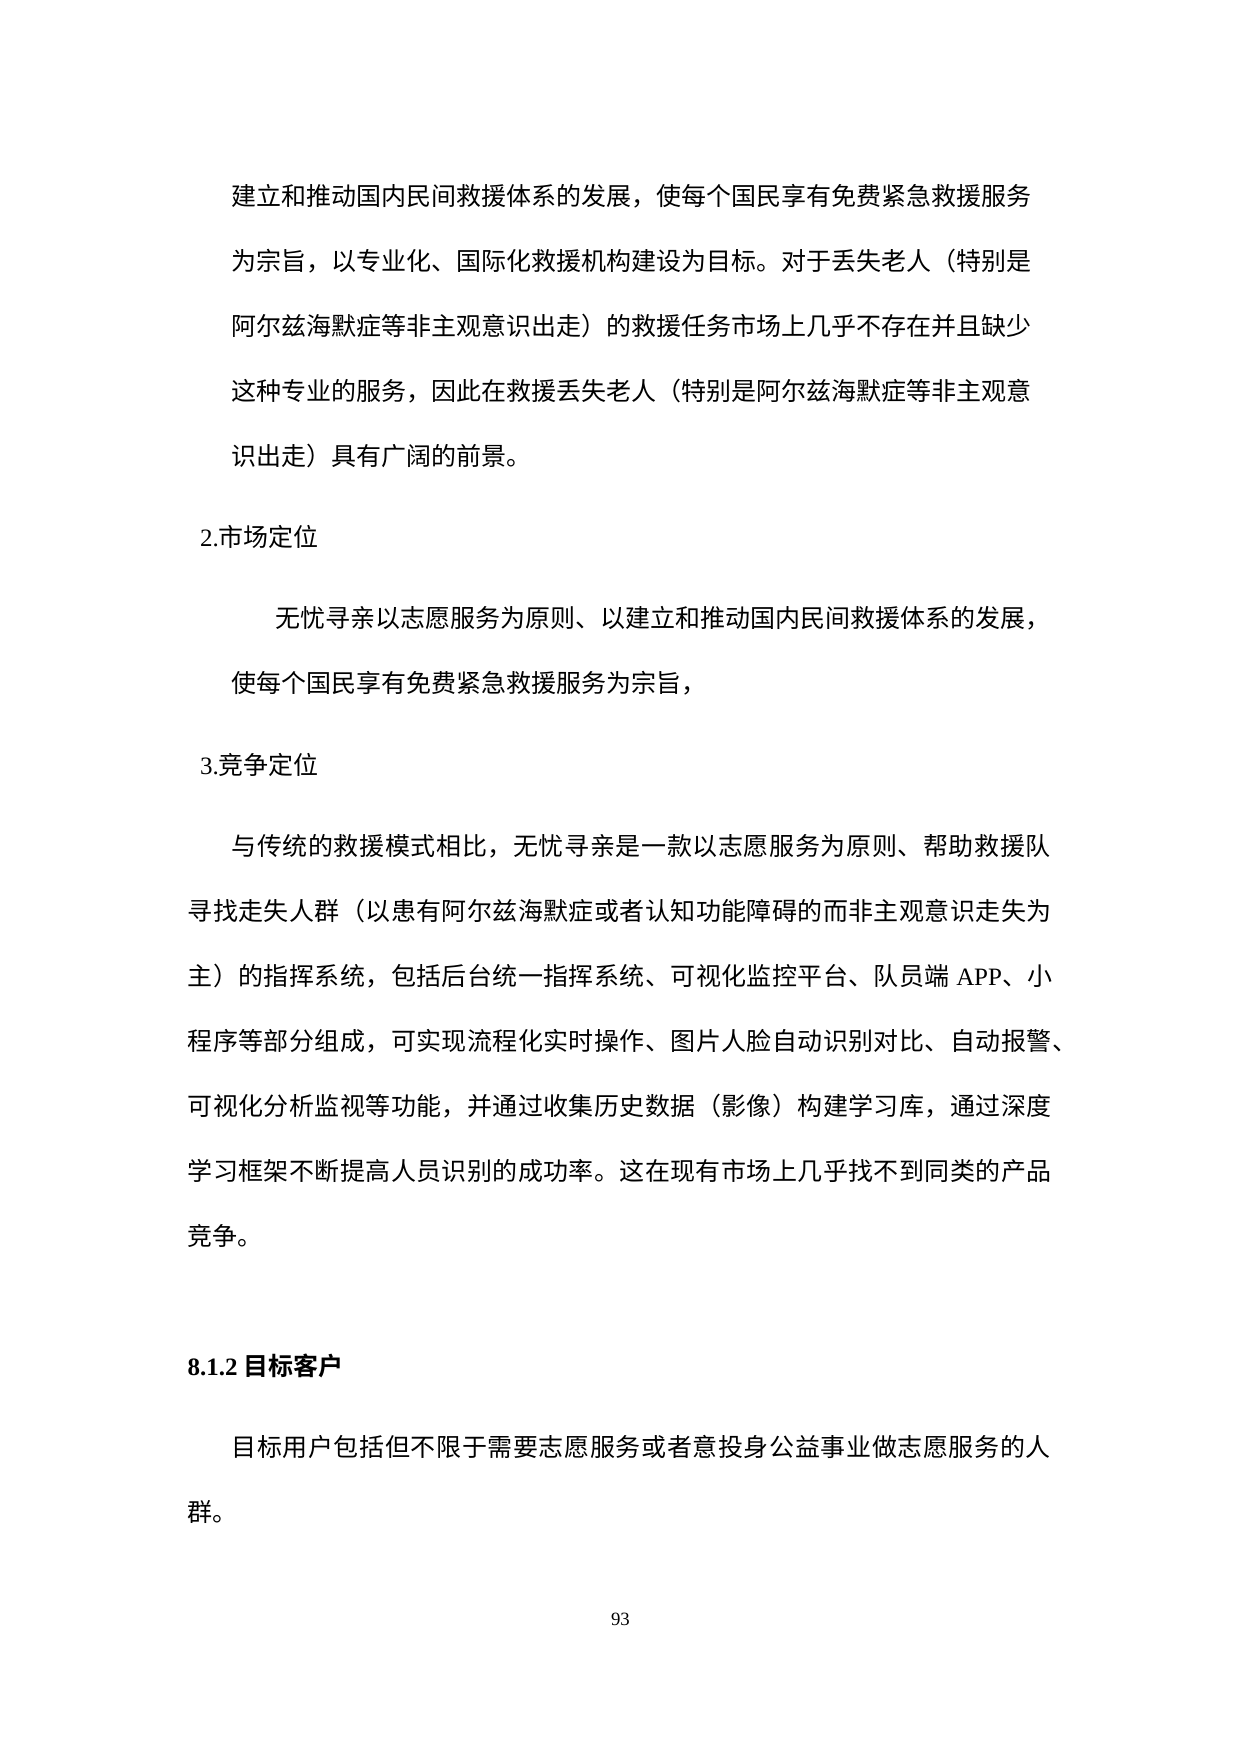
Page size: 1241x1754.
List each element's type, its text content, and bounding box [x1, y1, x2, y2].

text 3.竞争定位 [187, 731, 1053, 796]
text 与传统的救援模式相比，无忧寻亲是一款以志愿服务为原则、帮助救援队寻找走失人群（以患有阿尔兹海默症或者认知功能障碍的而非主观意识走失为主）的指挥系统，包括后台统一指挥系统、可视化监控平台、队员端APP、小程序等部分组成，可实现流程化实时操作、图片人脸自动识别对比、自动报警、可视化分析监视等功能，并通过收集历史数据（影像）构建学习库，通过深度学习框架不断提高人员识别的成功率。这在现有市场上几乎找不到同类的产品竞争。 [187, 812, 1053, 1267]
text 2.市场定位 [187, 503, 1053, 568]
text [231, 162, 1053, 487]
text 目标用户包括但不限于需要志愿服务或者意投身公益事业做志愿服务的人群。 [187, 1413, 1053, 1543]
subtitle 8.1.2 目标客户 [187, 1332, 1053, 1397]
text 无忧寻亲以志愿服务为原则、以建立和推动国内民间救援体系的发展，使每个国民享有免费紧急救援服务为宗旨， [231, 584, 1053, 714]
